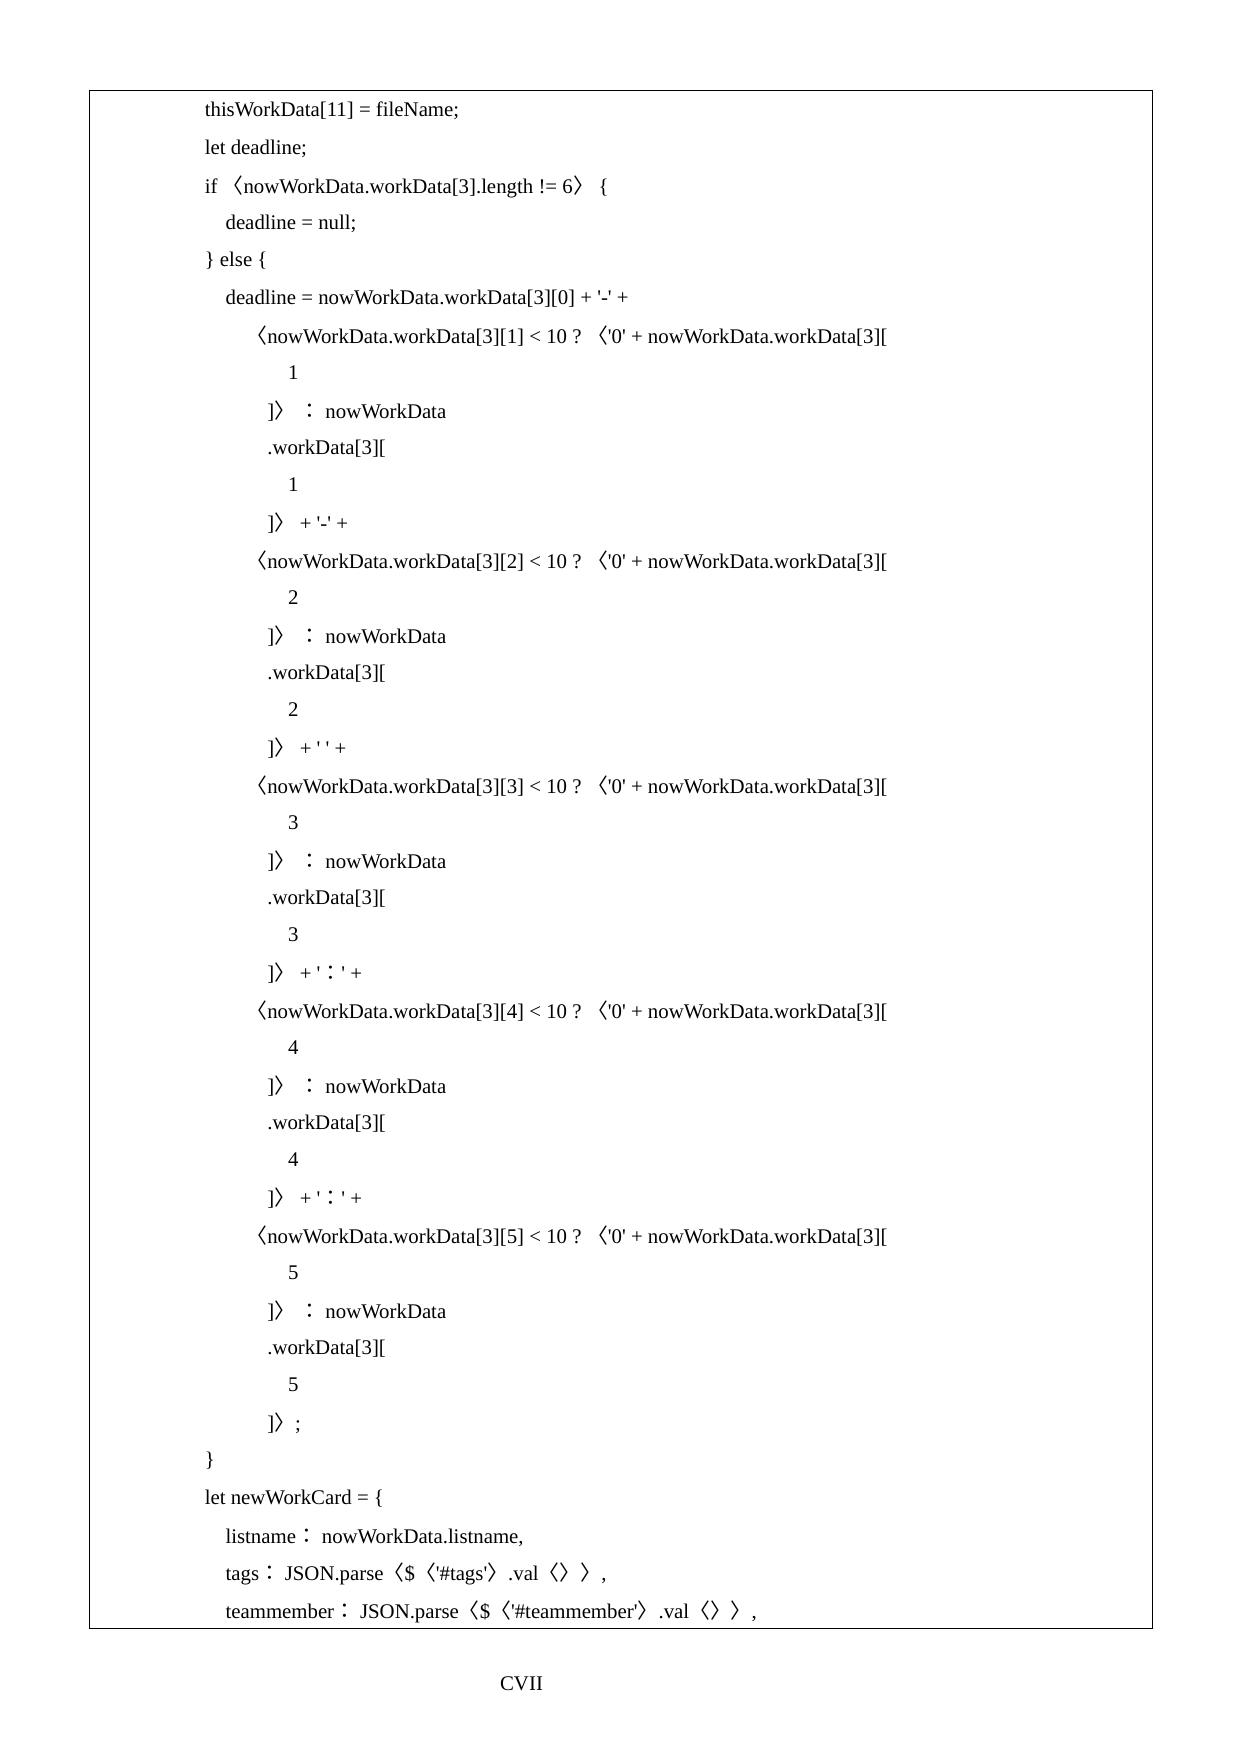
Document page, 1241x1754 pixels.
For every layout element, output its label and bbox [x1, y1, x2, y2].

table_cell [90, 91, 1152, 1628]
